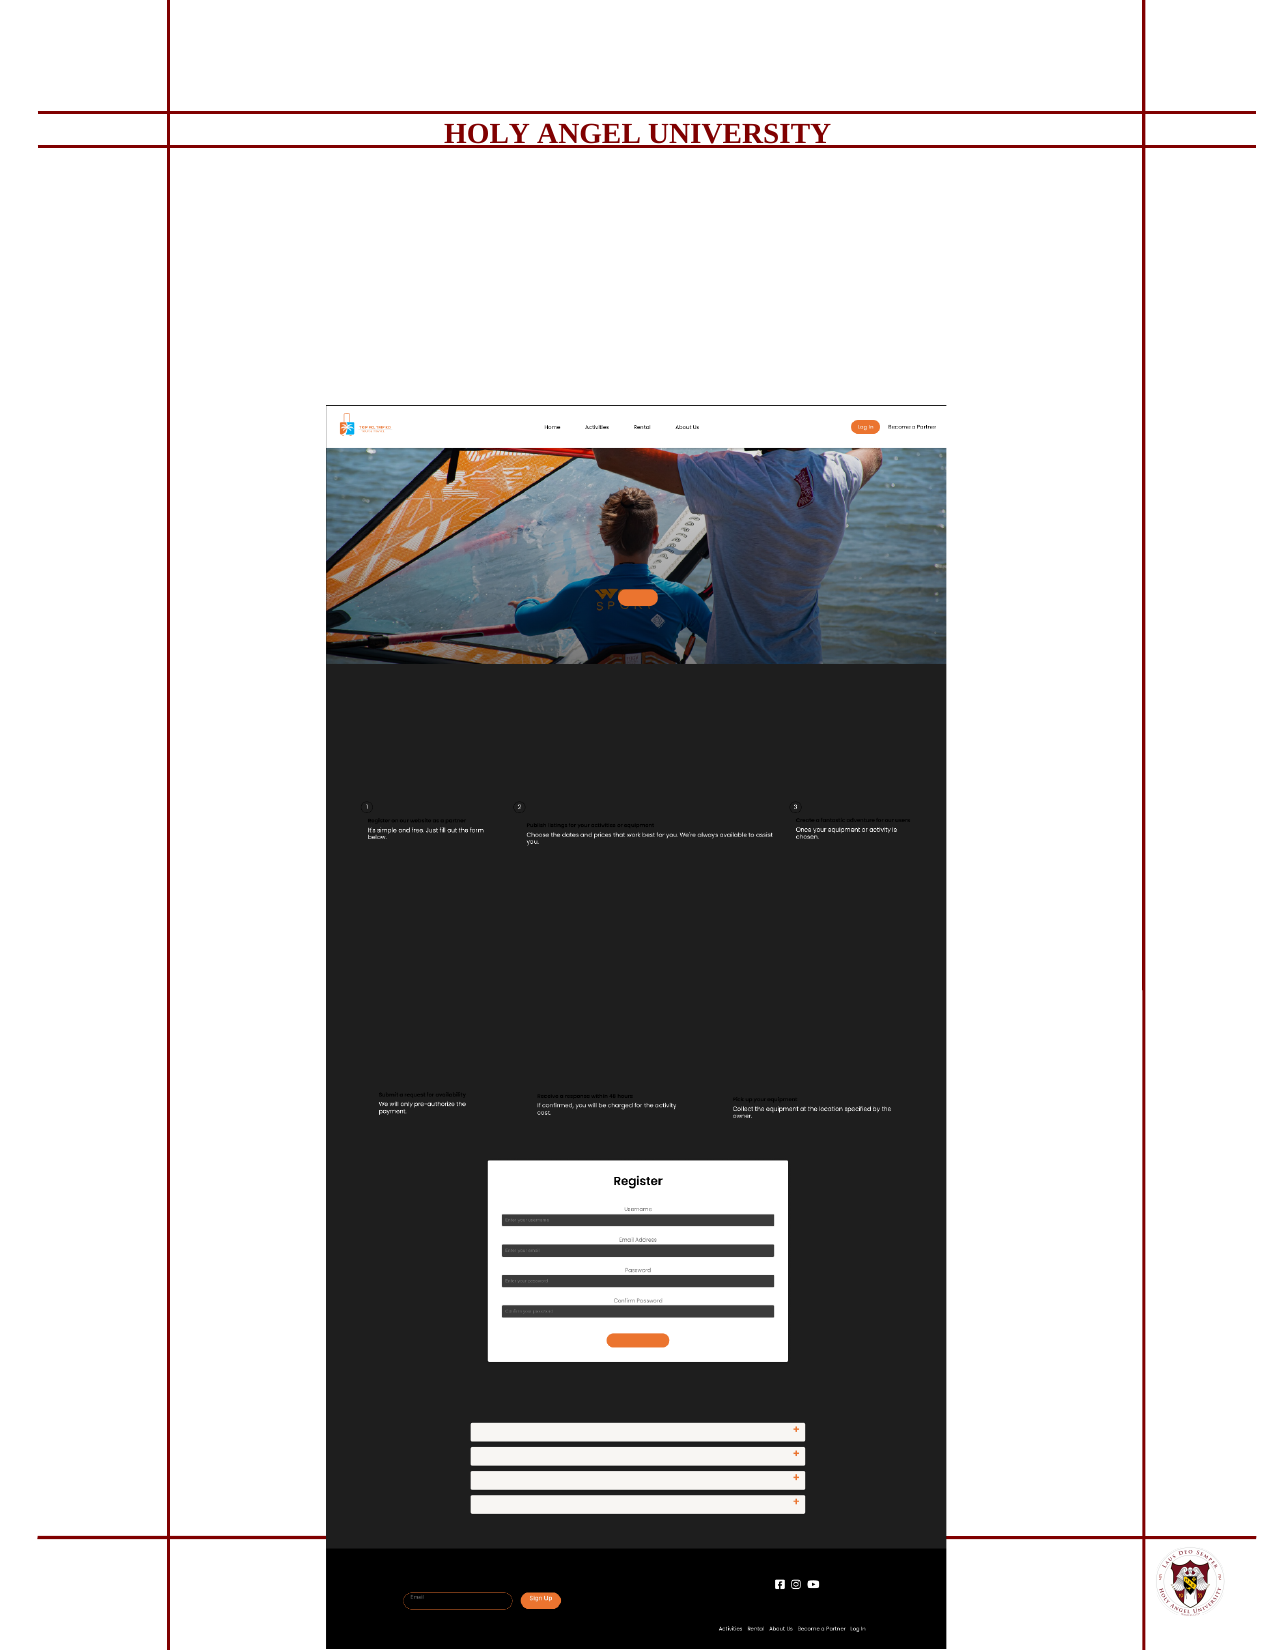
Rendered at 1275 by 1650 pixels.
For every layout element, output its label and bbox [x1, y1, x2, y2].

picture [324, 405, 946, 1646]
picture [1146, 1541, 1234, 1624]
